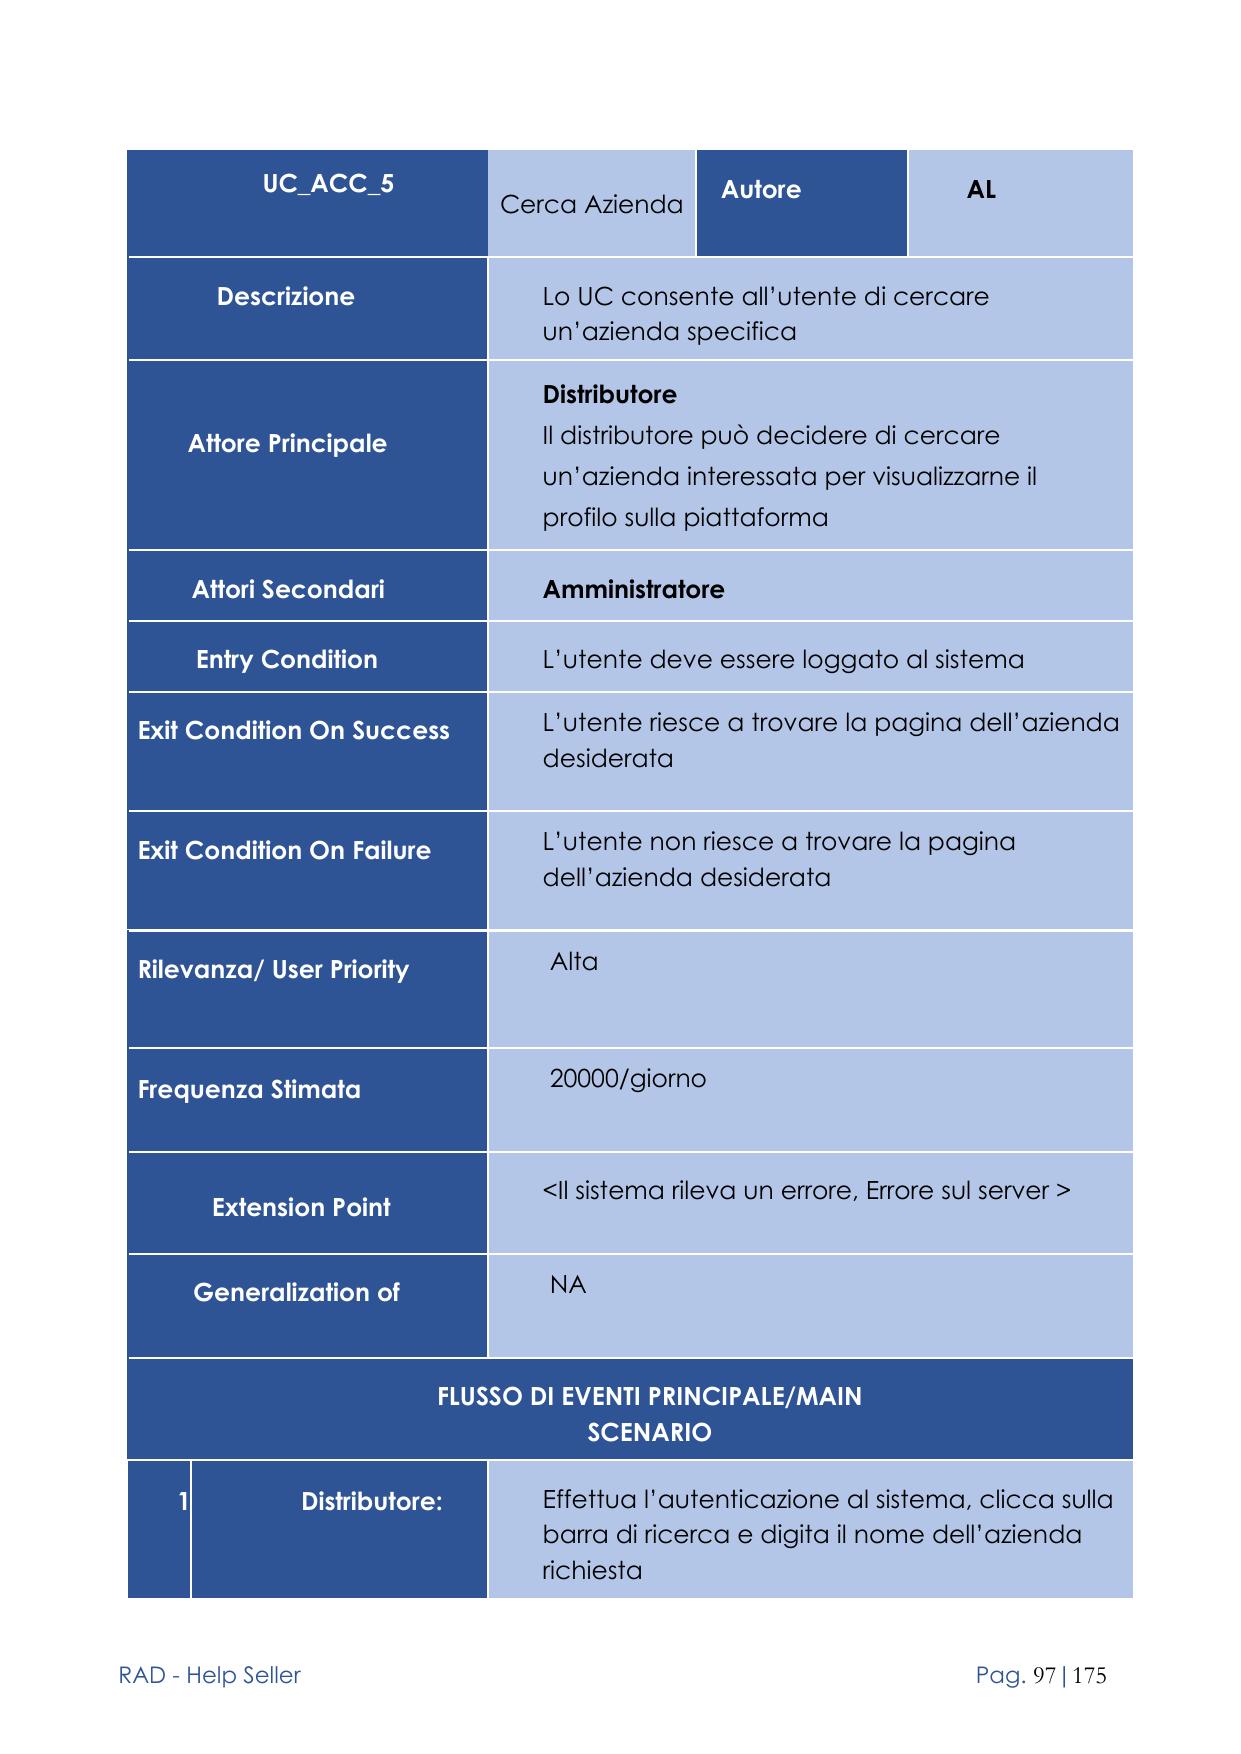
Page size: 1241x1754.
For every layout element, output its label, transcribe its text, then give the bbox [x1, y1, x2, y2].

table_cell Distributore Il distributore può decidere di cercare un’azienda interessata per visualizzarne il profilo sulla piattaforma [489, 361, 1133, 549]
table_cell Descrizione [127, 256, 487, 359]
table_cell Effettua l’autenticazione al sistema, clicca sulla barra di ricerca e digita il nome dell’azienda richiesta [489, 1461, 1133, 1598]
table_cell Lo UC consente all’utente di cercare un’azienda specifica [489, 258, 1133, 359]
table_cell Alta [489, 932, 1133, 1047]
table_cell Autore [697, 150, 907, 256]
table_cell Rilevanza/ User Priority [127, 930, 487, 1047]
table_cell Frequenza Stimata [127, 1047, 487, 1151]
table_cell L’utente non riesce a trovare la pagina dell’azienda desiderata [489, 812, 1133, 929]
table_cell L’utente deve essere loggato al sistema [489, 622, 1133, 691]
table_cell Attori Secondari [127, 549, 487, 620]
table_cell Extension Point [127, 1151, 487, 1253]
table_cell NA [489, 1255, 1133, 1357]
table_cell 1 [128, 1461, 190, 1598]
table_cell Exit Condition On Success [127, 691, 487, 810]
table_cell Generalization of [127, 1253, 487, 1357]
table_cell Amministratore [489, 551, 1133, 620]
table_cell Exit Condition On Failure [127, 810, 487, 929]
table_cell Entry Condition [127, 620, 487, 691]
table_cell FLUSSO DI EVENTI PRINCIPALE/MAIN SCENARIO [127, 1357, 1133, 1459]
table_cell Distributore: [192, 1461, 487, 1598]
table_cell Attore Principale [127, 359, 487, 549]
table_cell 20000/giorno [489, 1049, 1133, 1151]
table_cell L’utente riesce a trovare la pagina dell’azienda desiderata [489, 693, 1133, 810]
table_cell <Il sistema rileva un errore, Errore sul server > [489, 1153, 1133, 1253]
table_cell AL [909, 150, 1133, 256]
